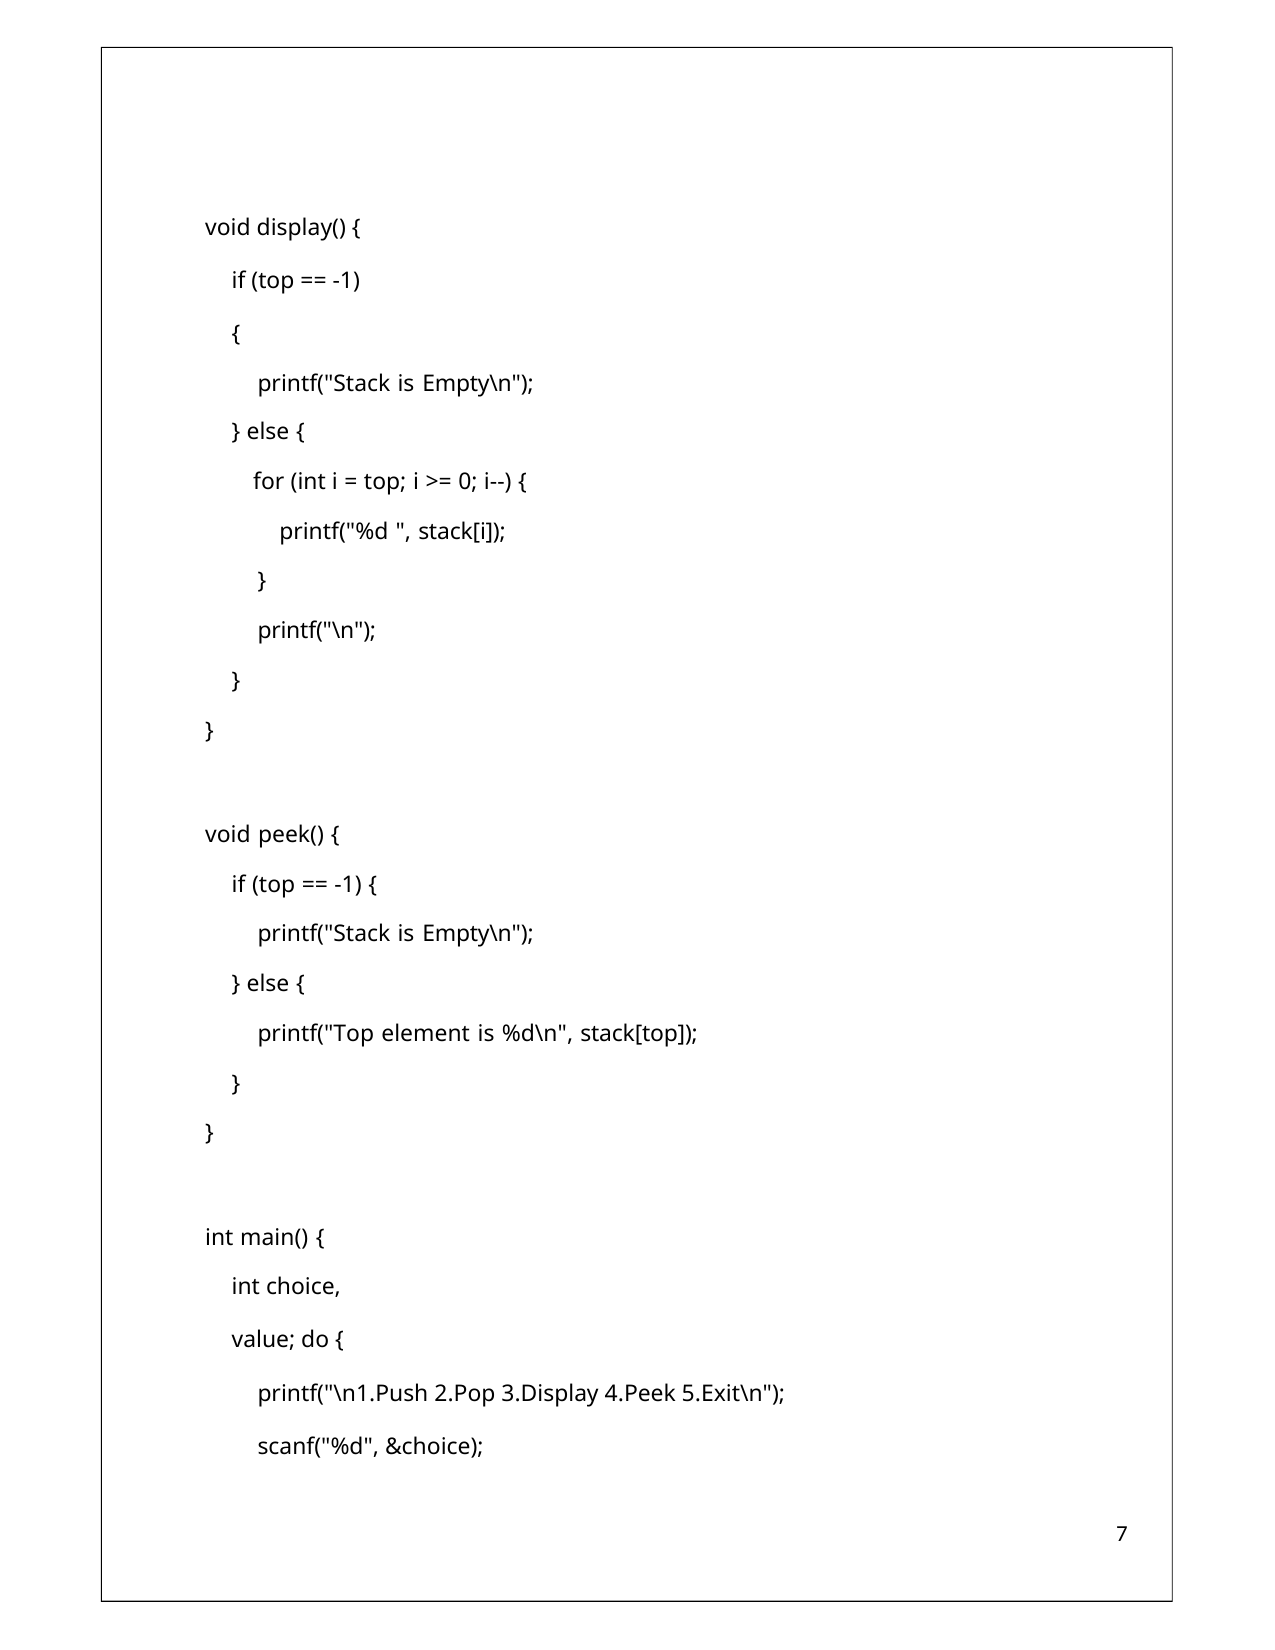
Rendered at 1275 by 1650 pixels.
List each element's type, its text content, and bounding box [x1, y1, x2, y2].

text } [231, 1067, 1127, 1098]
text void peek() { [205, 818, 1127, 849]
text printf("\n1.Push 2.Pop 3.Display 4.Peek 5.Exit\n"); scanf("%d", &choice); [257, 1377, 817, 1461]
text } [205, 1116, 1127, 1147]
text } [257, 564, 1127, 595]
text printf("Stack is Empty\n"); [257, 370, 1127, 397]
text } [205, 714, 1127, 745]
text } [231, 664, 1127, 695]
text } else { [231, 415, 1127, 446]
text printf("Top element is %d\n", stack[top]); [257, 1017, 1127, 1048]
text int main() { [205, 1220, 1127, 1252]
text printf("\n"); [257, 614, 1127, 645]
text printf("%d ", stack[i]); [181, 515, 603, 546]
text int choice, value; do { [231, 1270, 407, 1355]
text printf("Stack is Empty\n"); [257, 917, 1127, 949]
text void display() { if (top == -1) { [205, 211, 374, 348]
text if (top == -1) { [231, 868, 1127, 899]
text for (int i = top; i >= 0; i--) { [177, 465, 603, 496]
text } else { [231, 967, 1127, 998]
